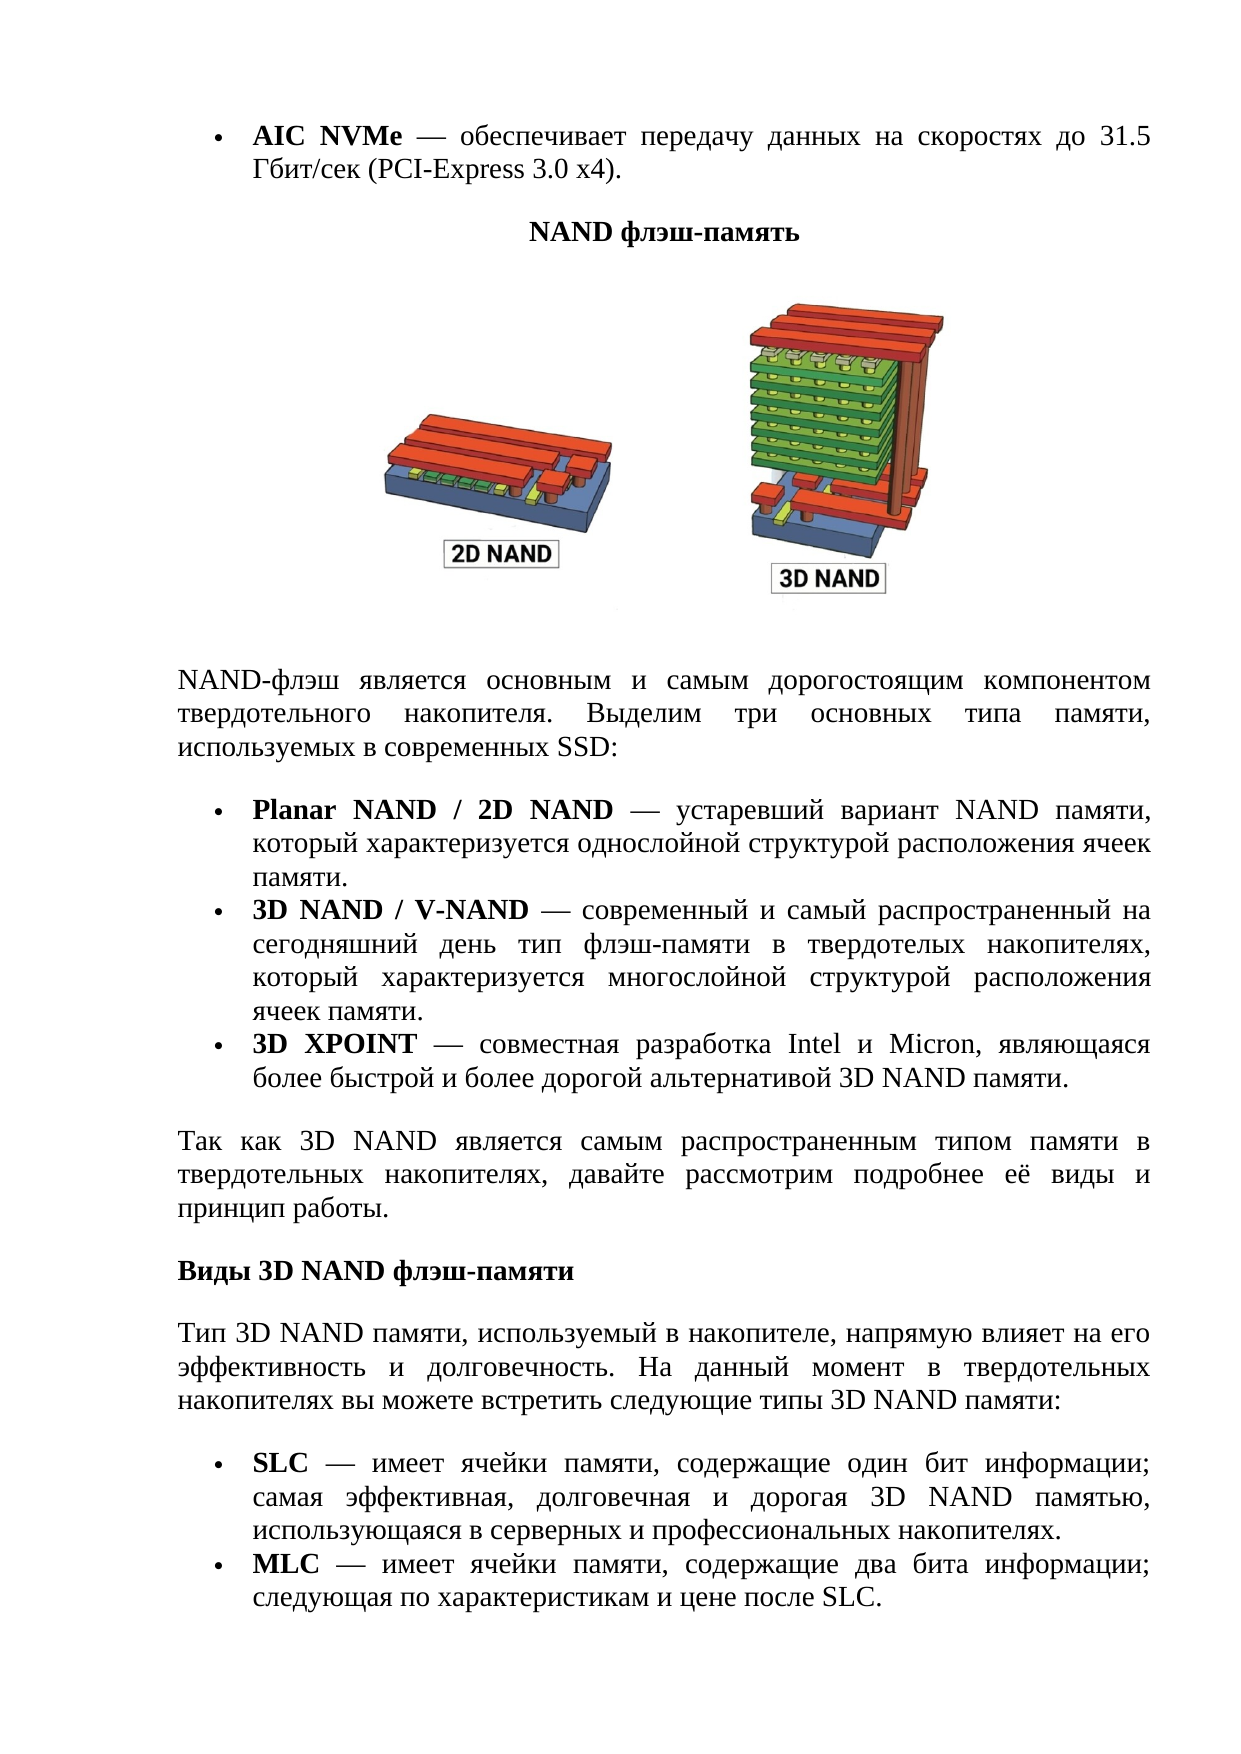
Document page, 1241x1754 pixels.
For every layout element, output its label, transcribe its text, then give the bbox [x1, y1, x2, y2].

list 3D NAND / V-NAND — современный и самый распространенный на сегодняшний день тип флэш-памяти в твердотелых накопителях, который характеризуется многослойной структурой расположения ячеек памяти. [215, 892, 1152, 1027]
text Виды 3D NAND флэш-памяти [177, 1253, 1152, 1286]
subtitle NAND флэш-память [177, 214, 1152, 248]
list 3D XPOINT — совместная разработка Intel и Micron, являющаяся более быстрой и более дорогой альтернативой 3D NAND памяти. [215, 1027, 1152, 1094]
text Так как 3D NAND является самым распространенным типом памяти в твердотельных накопителях, давайте рассмотрим подробнее её виды и принцип работы. [177, 1123, 1152, 1223]
text NAND-флэш является основным и самым дорогостоящим компонентом твердотельного накопителя. Выделим три основных типа памяти, используемых в современных SSD: [177, 662, 1152, 763]
list SLC — имеет ячейки памяти, содержащие один бит информации; самая эффективная, долговечная и дорогая 3D NAND памятью, использующаяся в серверных и профессиональных накопителях. [215, 1445, 1152, 1546]
text Тип 3D NAND памяти, используемый в накопителе, напрямую влияет на его эффективность и долговечность. На данный момент в твердотельных накопителях вы можете встретить следующие типы 3D NAND памяти: [177, 1315, 1152, 1416]
list MLC — имеет ячейки памяти, содержащие два бита информации; следующая по характеристикам и цене после SLC. [215, 1546, 1152, 1613]
picture [354, 277, 975, 633]
list AIC NVMe — обеспечивает передачу данных на скоростях до 31.5 Гбит/сек (PCI-Express 3.0 x4). [215, 118, 1152, 185]
list Planar NAND / 2D NAND — устаревший вариант NAND памяти, который характеризуется однослойной структурой расположения ячеек памяти. [215, 792, 1152, 892]
